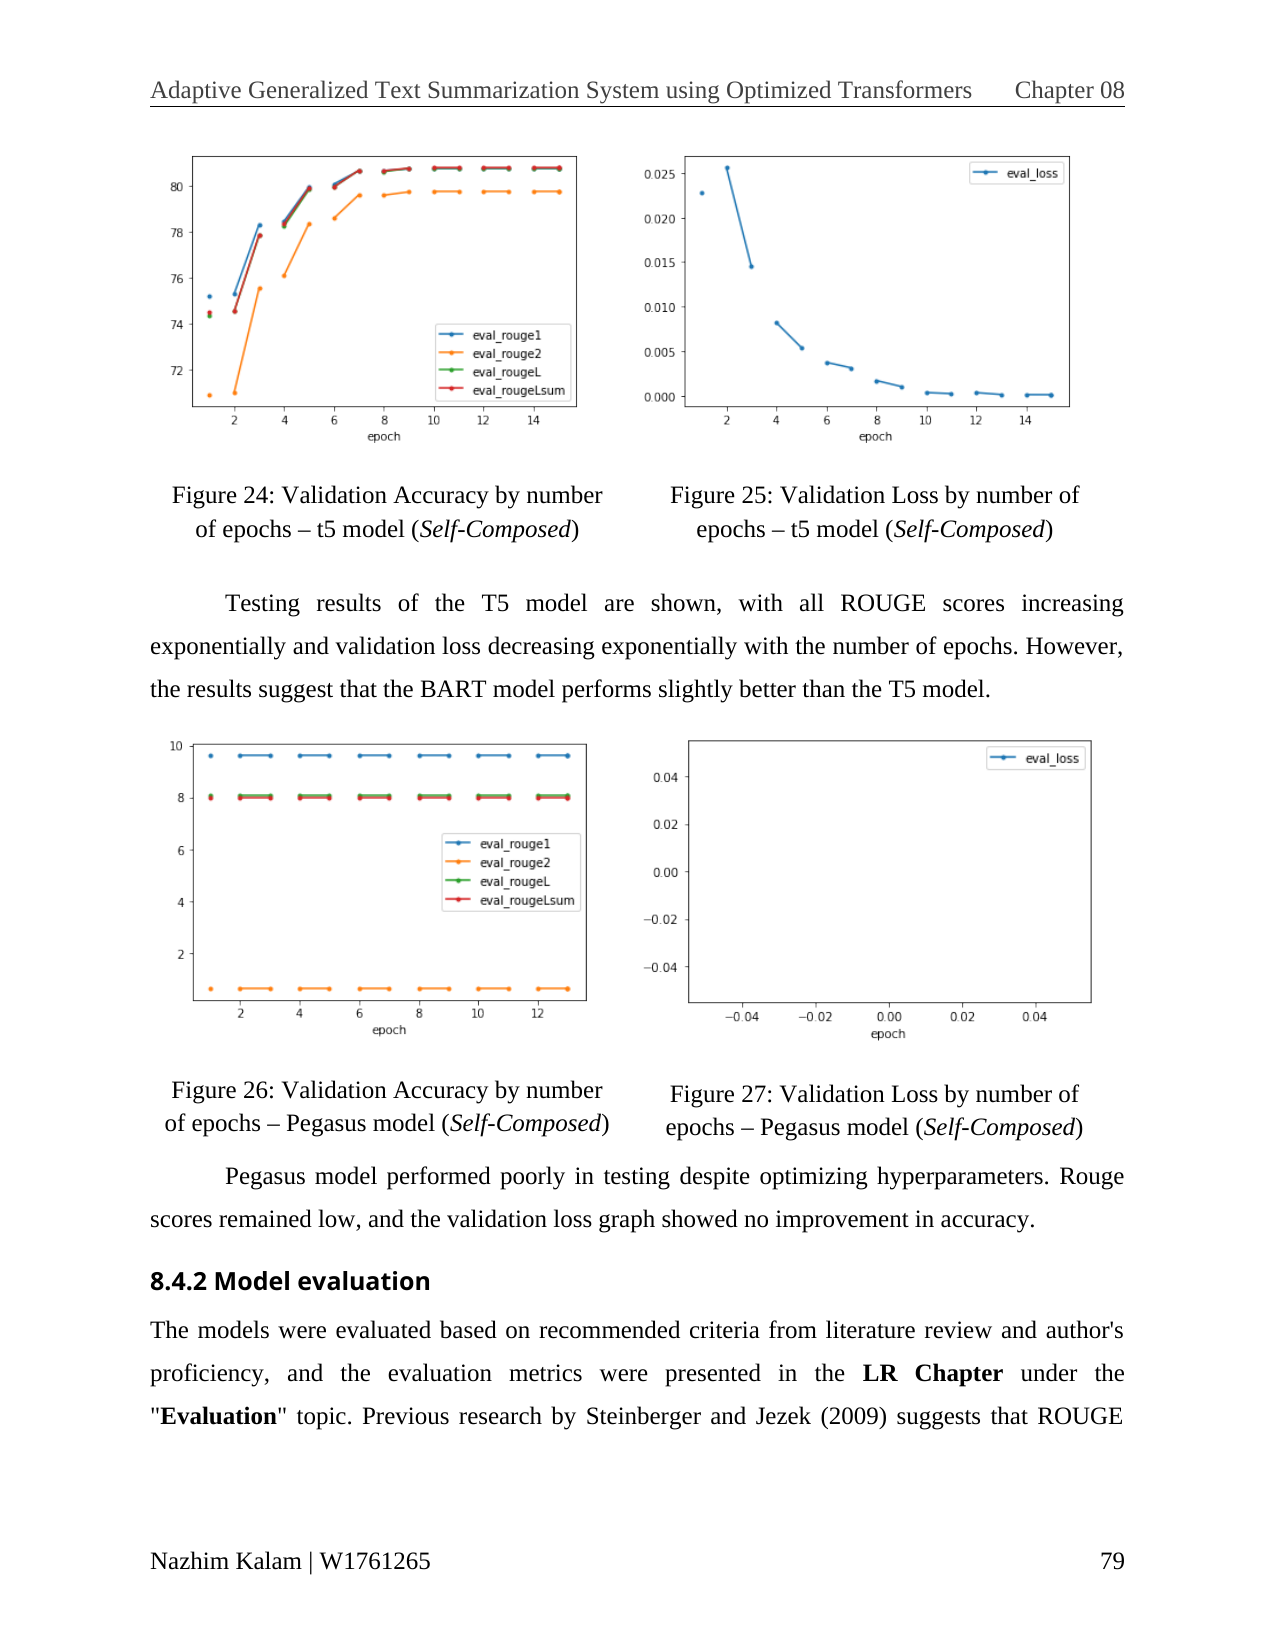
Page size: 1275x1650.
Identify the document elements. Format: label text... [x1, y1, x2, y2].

text Testing results of the T5 model are shown, with all ROUGE scores increasing exponentially and validation loss decreasing exponentially with the number of epochs. However, the results suggest that the BART model performs slightly better than the T5 model. [150, 588, 1125, 703]
table_header Figure 24: Validation Accuracy by number of epochs – t5 model (Self-Composed) [150, 150, 624, 563]
picture [161, 150, 583, 450]
table_header Figure 26: Validation Accuracy by number of epochs – Pegasus model (Self-Composed) [150, 734, 624, 1161]
text Pegasus model performed poorly in testing despite optimizing hyperparameters. Rouge scores remained low, and the validation loss graph showed no improvement in accuracy. [150, 1161, 1125, 1233]
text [150, 1315, 1125, 1430]
picture [635, 150, 1076, 450]
subtitle 8.4.2 Model evaluation [150, 1264, 1125, 1298]
picture [635, 733, 1098, 1048]
table_header Figure 25: Validation Loss by number of epochs – t5 model (Self-Composed) [624, 150, 1125, 563]
table_header Figure 27: Validation Loss by number of epochs – Pegasus model (Self-Composed) [624, 734, 1125, 1161]
picture [161, 733, 593, 1045]
